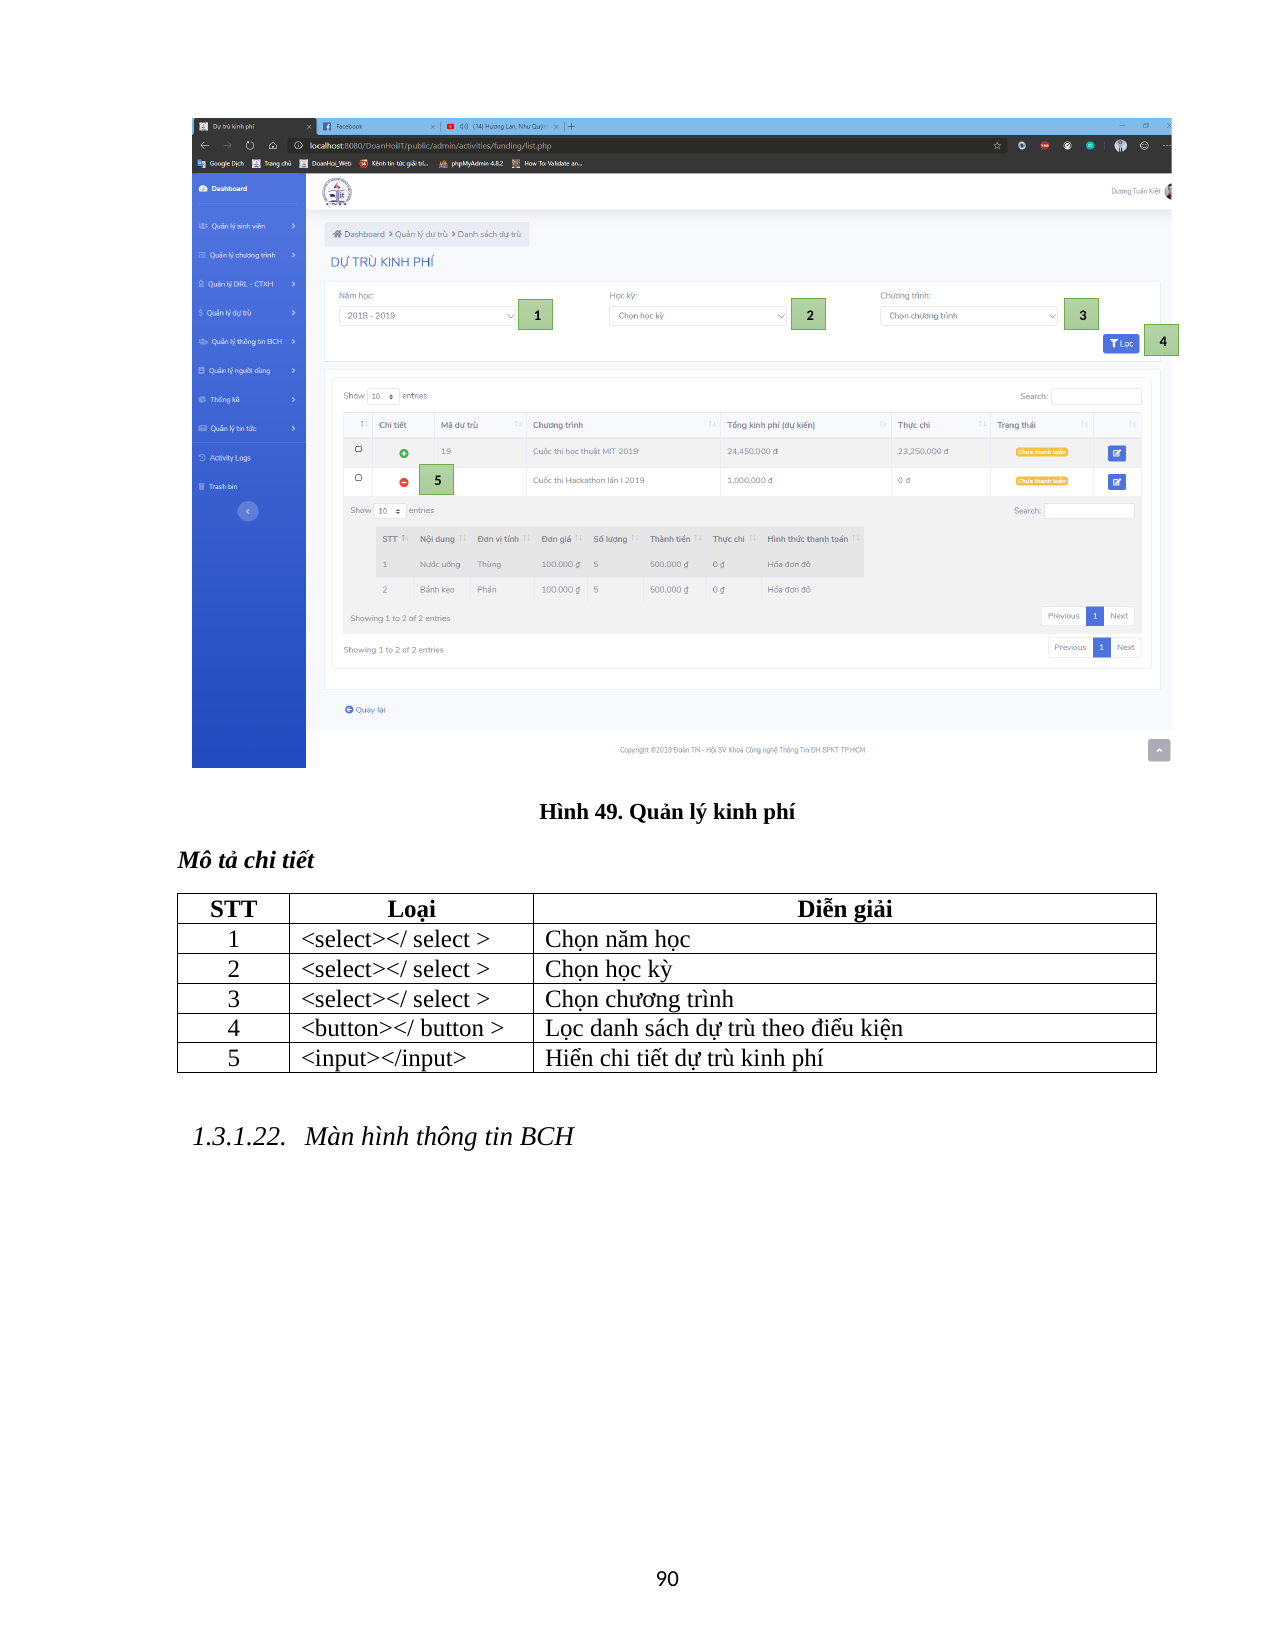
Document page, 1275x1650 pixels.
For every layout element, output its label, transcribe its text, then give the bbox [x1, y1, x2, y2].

picture [192, 118, 1172, 768]
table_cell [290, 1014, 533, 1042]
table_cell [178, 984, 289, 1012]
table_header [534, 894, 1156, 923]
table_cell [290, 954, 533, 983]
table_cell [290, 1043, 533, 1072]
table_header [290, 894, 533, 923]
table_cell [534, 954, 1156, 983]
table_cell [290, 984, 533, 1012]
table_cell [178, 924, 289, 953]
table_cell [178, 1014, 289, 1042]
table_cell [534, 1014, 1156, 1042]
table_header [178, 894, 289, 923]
list Màn hình thông tin BCH [192, 1120, 1157, 1151]
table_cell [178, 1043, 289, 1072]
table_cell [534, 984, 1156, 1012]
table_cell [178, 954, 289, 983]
text Mô tả chi tiết [177, 846, 1157, 874]
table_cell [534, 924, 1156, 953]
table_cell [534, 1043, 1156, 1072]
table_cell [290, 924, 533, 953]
